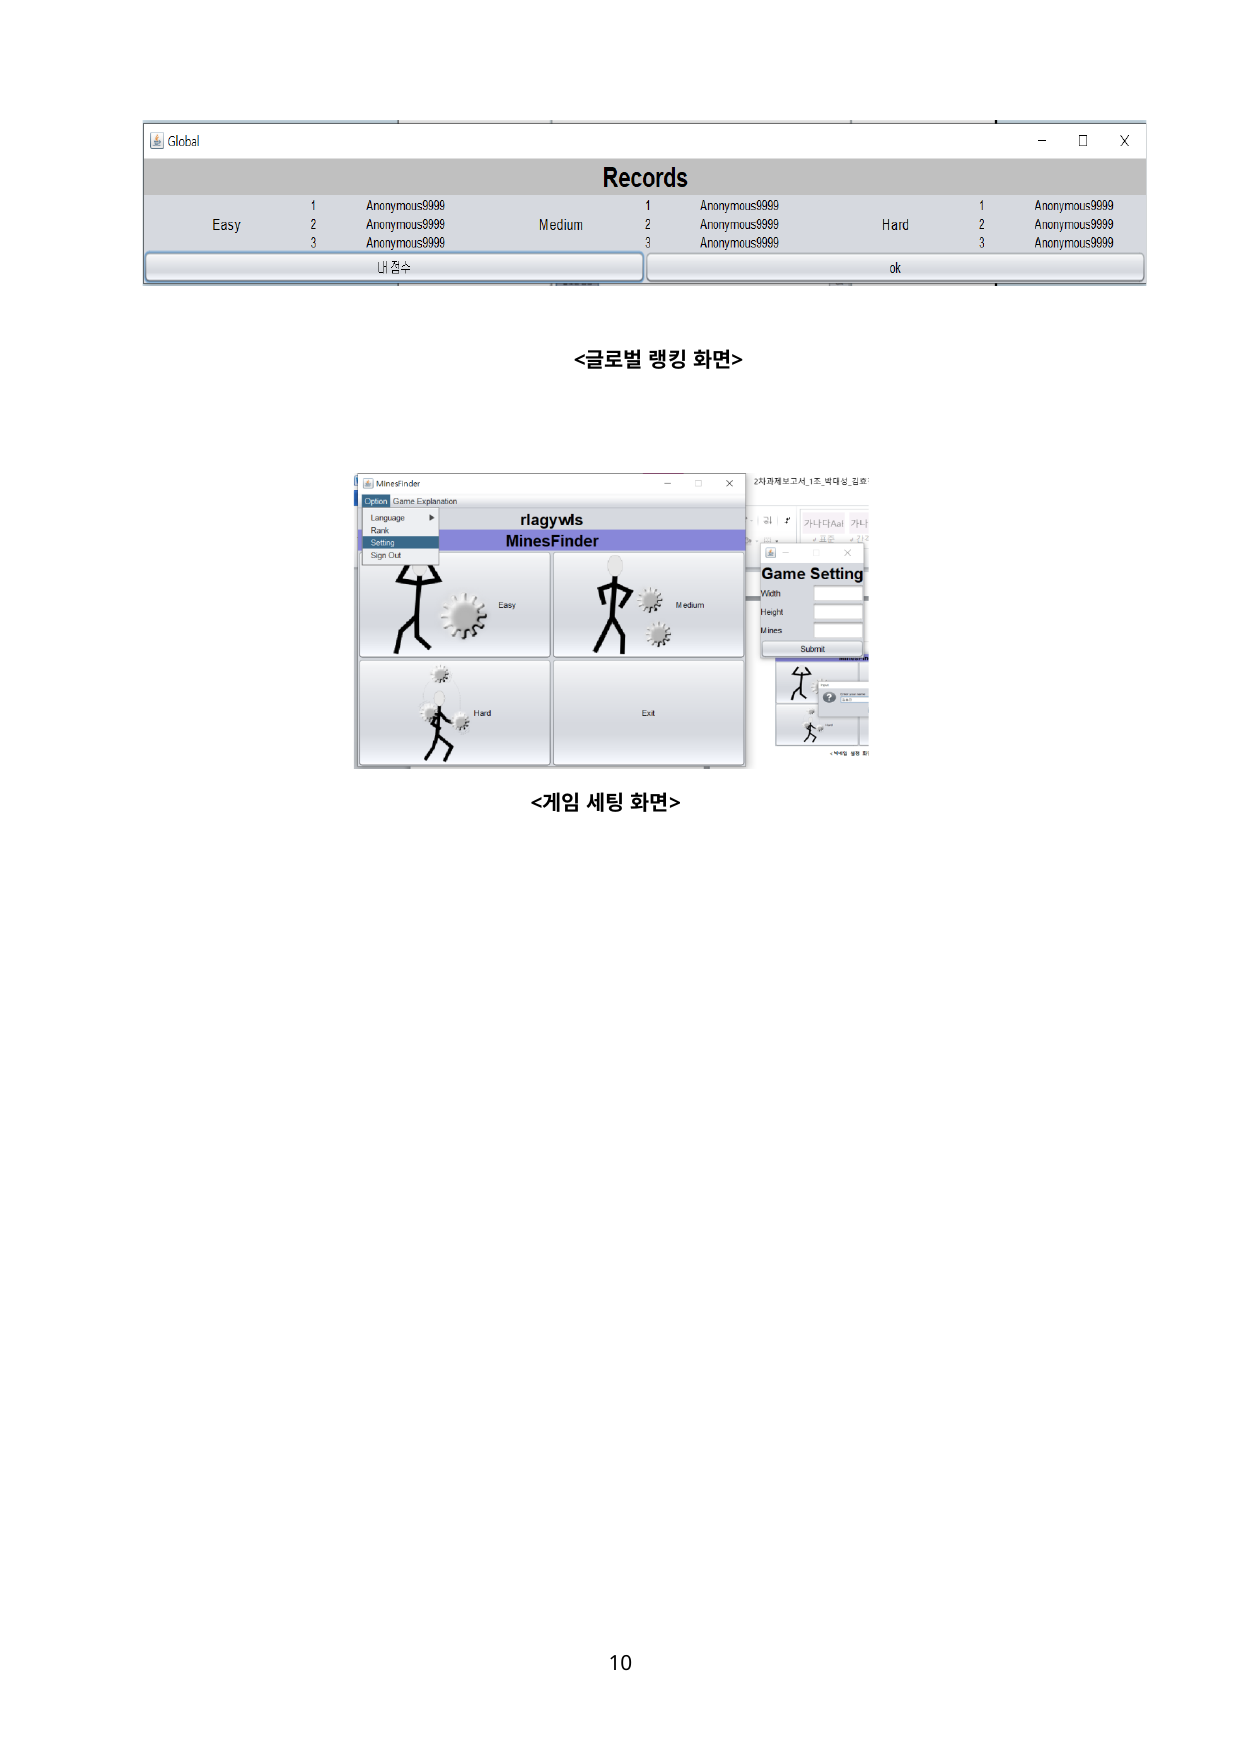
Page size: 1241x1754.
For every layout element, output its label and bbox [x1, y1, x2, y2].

picture [353, 473, 869, 769]
picture [142, 120, 1147, 286]
